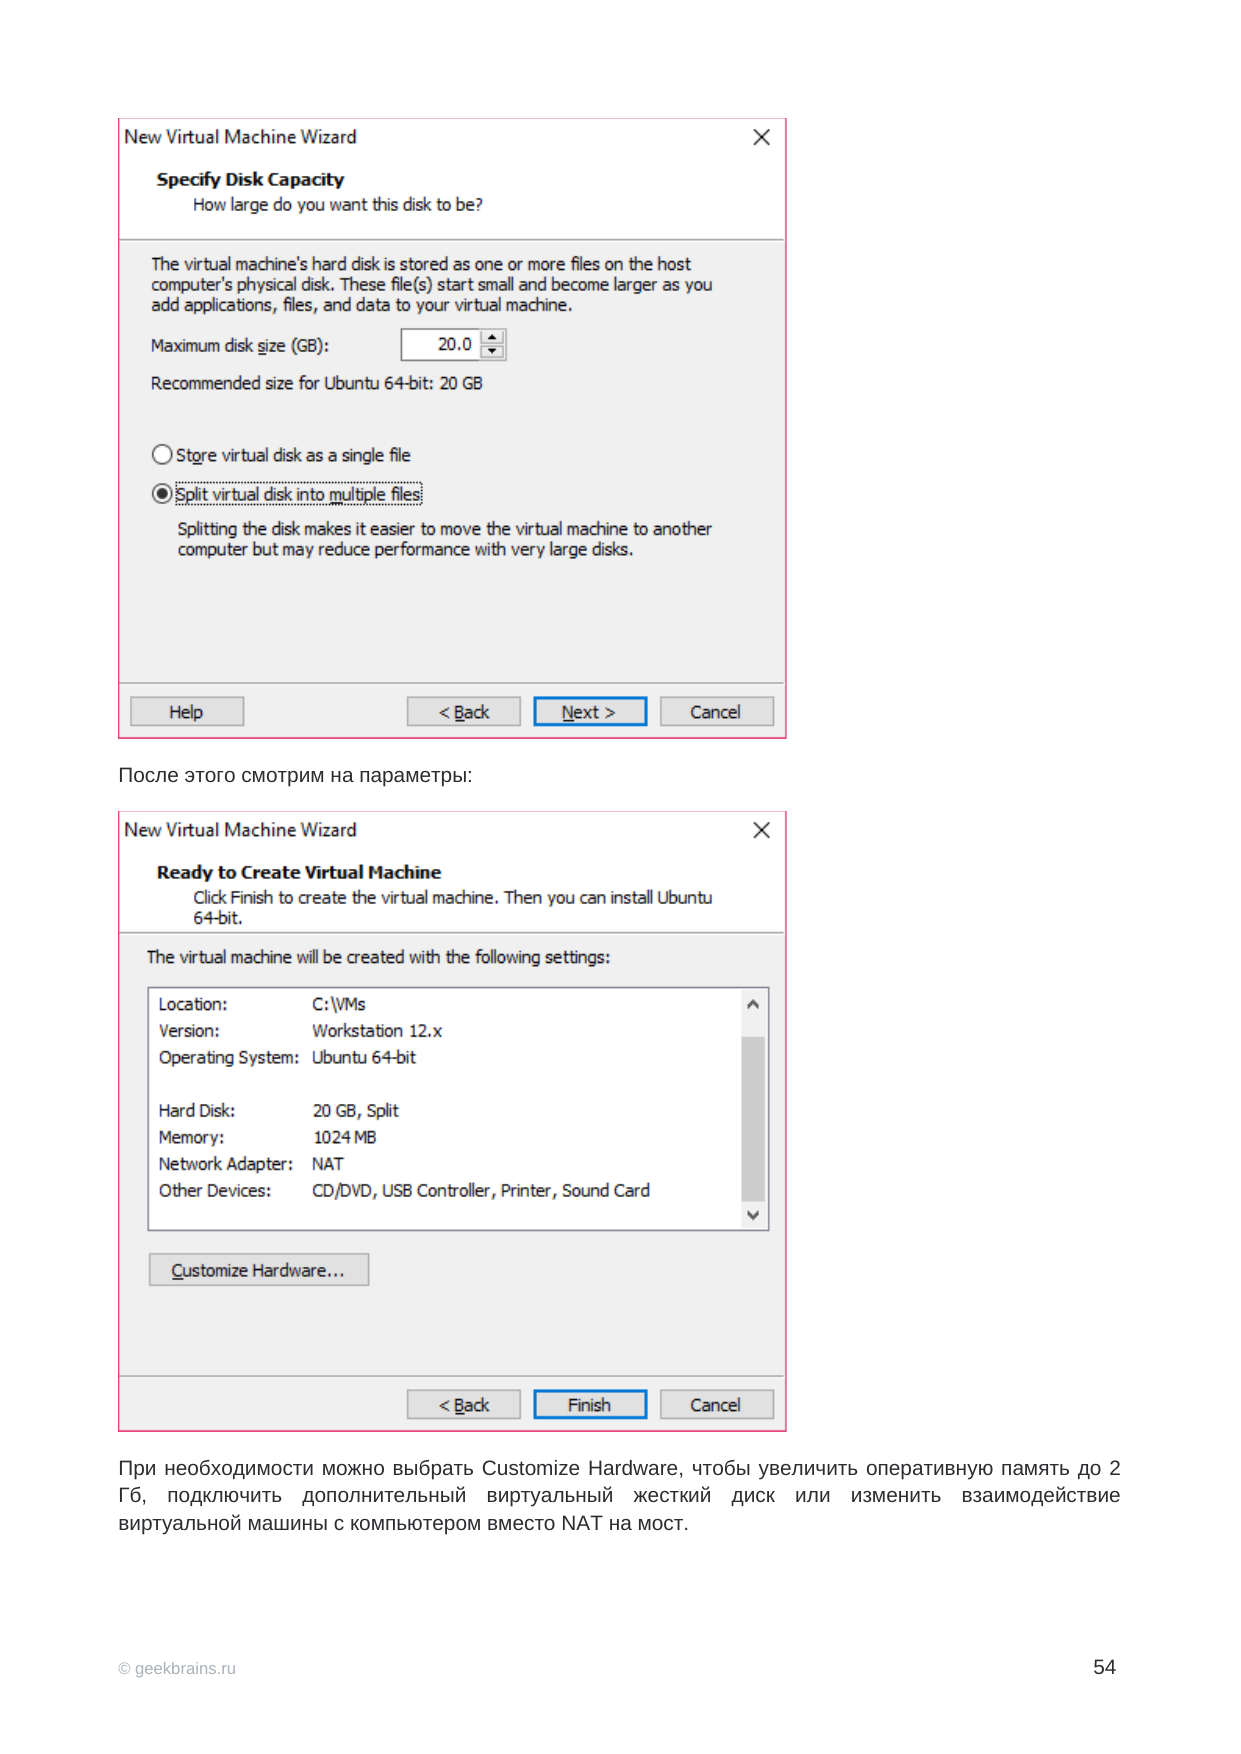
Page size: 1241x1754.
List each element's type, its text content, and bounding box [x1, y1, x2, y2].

text После этого смотрим на параметры: [118, 763, 1122, 787]
text При необходимости можно выбрать Customize Hardware, чтобы увеличить оперативную память до 2 Гб, подключить дополнительный виртуальный жесткий диск или изменить взаимодействие виртуальной машины с компьютером вместо NAT на мост. [118, 1456, 1122, 1535]
picture [118, 811, 787, 1432]
picture [118, 118, 787, 739]
